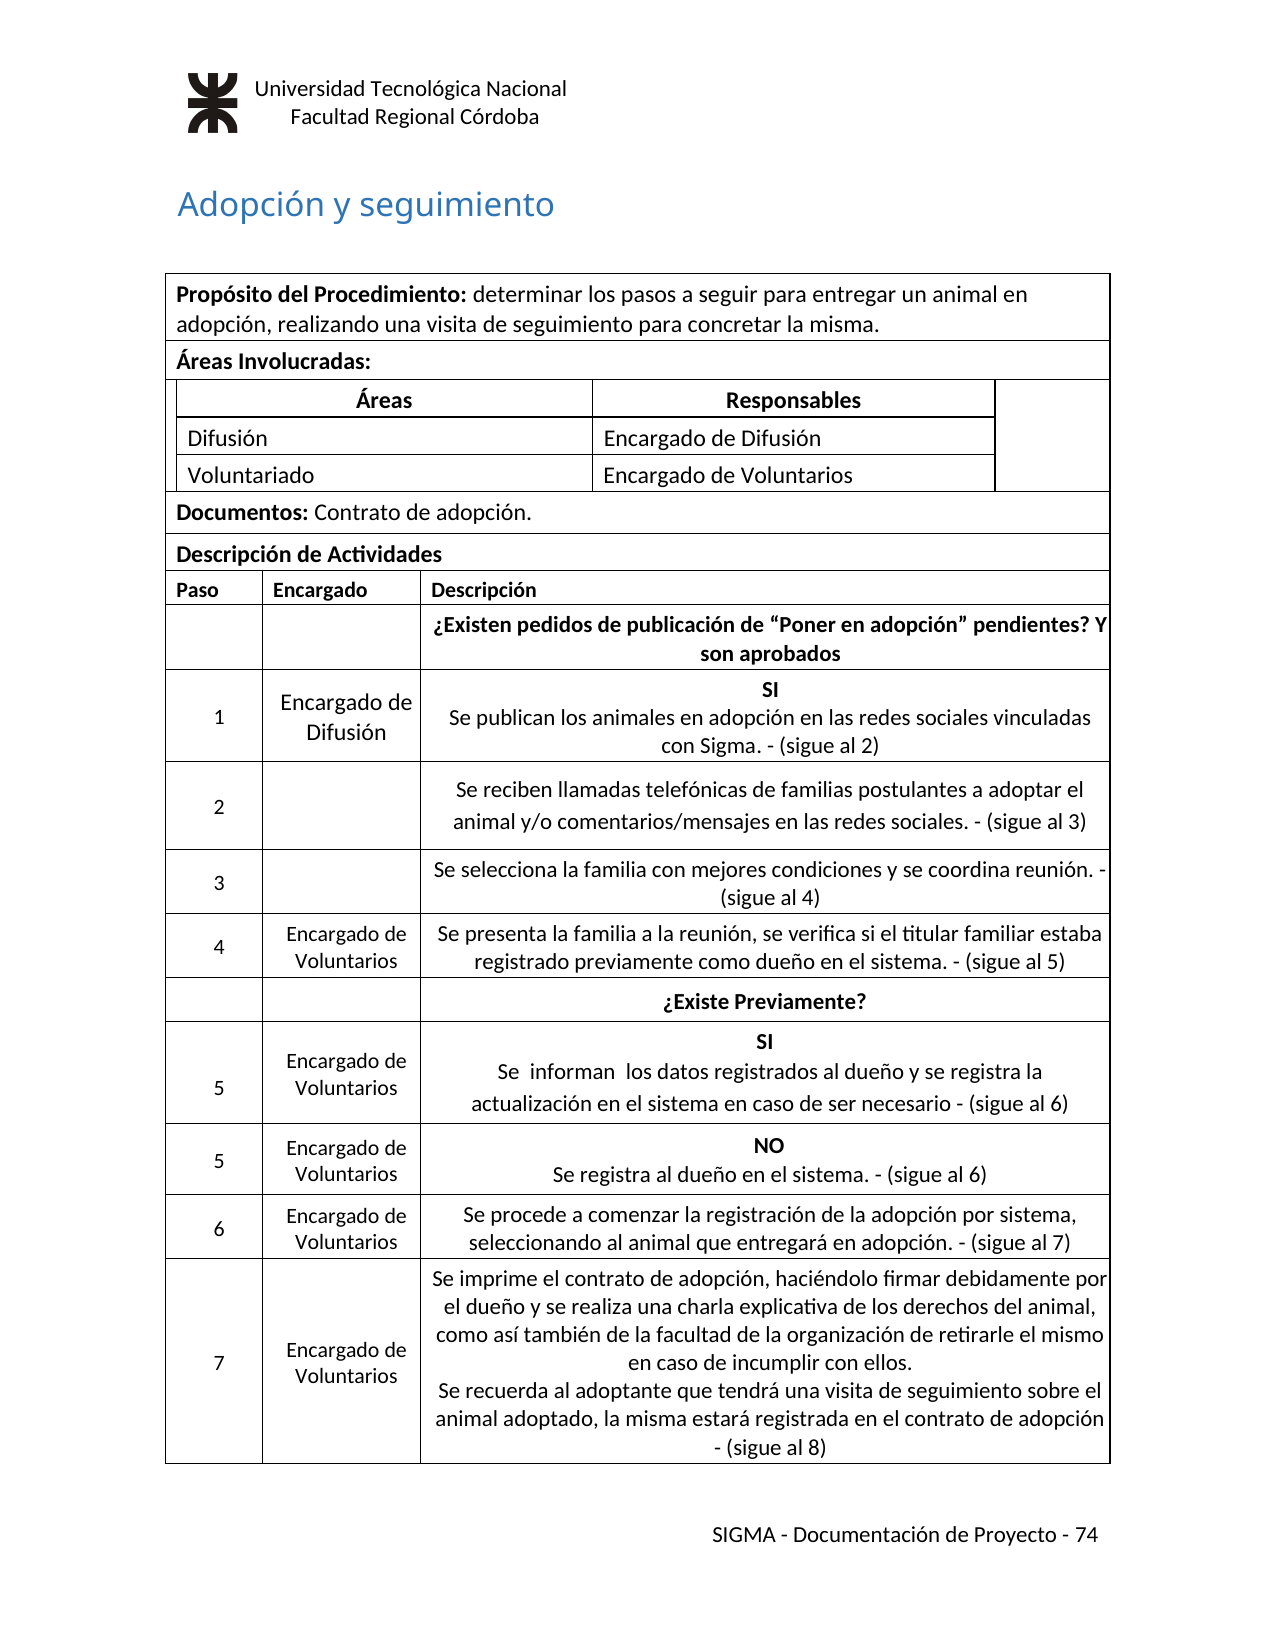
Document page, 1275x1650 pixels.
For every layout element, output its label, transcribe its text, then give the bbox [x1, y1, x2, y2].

table_cell Encargado de Difusión [263, 670, 420, 761]
table_cell Encargado de Voluntarios [263, 1022, 420, 1123]
table_cell 1 [166, 670, 262, 761]
table_cell Encargado de Voluntarios [263, 1259, 420, 1462]
table_cell Encargado [263, 571, 420, 604]
table_cell SI Se informan los datos registrados al dueño y se registra la actualización en el sistema en caso de ser necesario - (sigue al 6) [421, 1022, 1109, 1123]
table_cell Encargado de Difusión [593, 418, 994, 454]
table_cell [166, 380, 176, 491]
table_cell [263, 850, 420, 913]
table_cell ¿Existen pedidos de publicación de “Poner en adopción” pendientes? Y son aprobados [421, 605, 1109, 668]
table_cell [166, 978, 262, 1021]
table_cell 3 [166, 850, 262, 913]
table_cell 2 [166, 762, 262, 848]
table_cell Se imprime el contrato de adopción, haciéndolo firmar debidamente por el dueño y se realiza una charla explicativa de los derechos del animal, como así también de la facultad de la organización de retirarle el mismo en caso de incumplir con ellos. Se recuerda al adoptante que tendrá una visita de seguimiento sobre el animal adoptado, la misma estará registrada en el contrato de adopción - (sigue al 8) [421, 1259, 1109, 1462]
table_cell 5 [166, 1022, 262, 1123]
table_header Propósito del Procedimiento: determinar los pasos a seguir para entregar un animal en adopción, realizando una visita de seguimiento para concretar la misma. [166, 274, 1109, 340]
table_cell Encargado de Voluntarios [263, 1195, 420, 1258]
table_cell Descripción de Actividades [166, 534, 1109, 570]
table_cell Se reciben llamadas telefónicas de familias postulantes a adoptar el animal y/o comentarios/mensajes en las redes sociales. - (sigue al 3) [421, 762, 1109, 848]
table_cell NO Se registra al dueño en el sistema. - (sigue al 6) [421, 1124, 1109, 1194]
table_cell Paso [166, 571, 262, 604]
table_cell Áreas [177, 380, 592, 416]
table_cell 7 [166, 1259, 262, 1462]
table_cell Encargado de Voluntarios [263, 1124, 420, 1194]
table_cell Encargado de Voluntarios [593, 455, 994, 491]
subtitle Adopción y seguimiento [177, 181, 1098, 226]
table_cell 5 [166, 1124, 262, 1194]
table_cell ¿Existe Previamente? [421, 978, 1109, 1021]
picture [188, 73, 238, 133]
table_cell 4 [166, 914, 262, 977]
table_cell [166, 605, 262, 668]
table_cell [263, 978, 420, 1021]
table_cell Descripción [421, 571, 1109, 604]
table_cell Se procede a comenzar la registración de la adopción por sistema, seleccionando al animal que entregará en adopción. - (sigue al 7) [421, 1195, 1109, 1258]
table_cell SI Se publican los animales en adopción en las redes sociales vinculadas con Sigma. - (sigue al 2) [421, 670, 1109, 761]
table_cell [263, 605, 420, 668]
table_cell Responsables [593, 380, 994, 416]
table_cell Encargado de Voluntarios [263, 914, 420, 977]
table_cell Voluntariado [177, 455, 592, 491]
table_cell Difusión [177, 418, 592, 454]
table_cell Áreas Involucradas: [166, 341, 1109, 379]
table_cell Se selecciona la familia con mejores condiciones y se coordina reunión. - (sigue al 4) [421, 850, 1109, 913]
table_cell [263, 762, 420, 848]
table_cell Se presenta la familia a la reunión, se verifica si el titular familiar estaba registrado previamente como dueño en el sistema. - (sigue al 5) [421, 914, 1109, 977]
table_cell 6 [166, 1195, 262, 1258]
table_cell Documentos: Contrato de adopción. [166, 492, 1109, 532]
table_cell [996, 380, 1109, 491]
